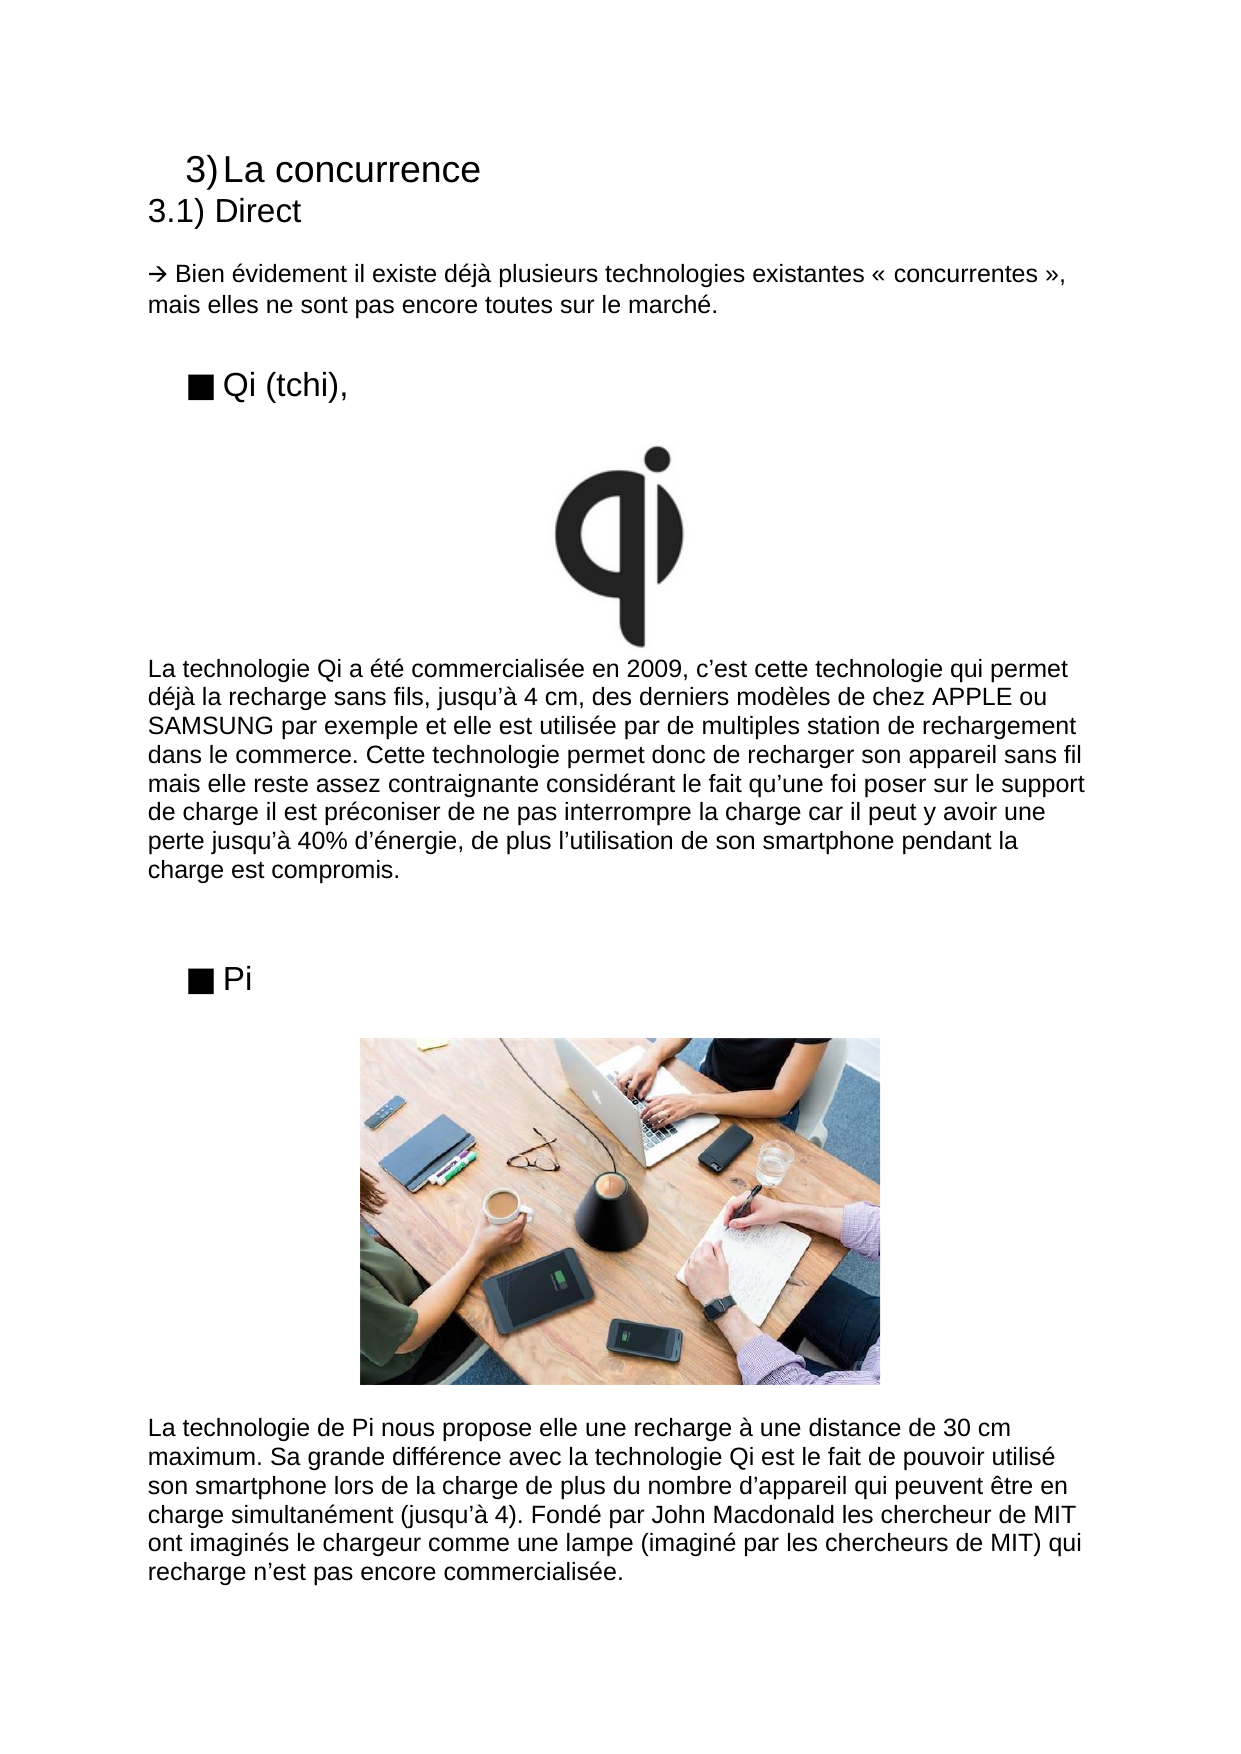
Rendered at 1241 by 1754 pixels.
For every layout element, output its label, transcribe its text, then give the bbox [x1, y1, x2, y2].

picture [515, 444, 725, 654]
text 3.1) Direct [148, 191, 1093, 229]
picture [360, 1038, 880, 1385]
list Qi (tchi), [185, 347, 1093, 415]
text La technologie Qi a été commercialisée en 2009, c’est cette technologie qui permet déjà la recharge sans fils, jusqu’à 4 cm, des derniers modèles de chez APPLE ou SAMSUNG par exemple et elle est utilisée par de multiples station de rechargement dans le commerce. Cette technologie permet donc de recharger son appareil sans fil mais elle reste assez contraignante considérant le fait qu’une foi poser sur le support de charge il est préconiser de ne pas interrompre la charge car il peut y avoir une perte jusqu’à 40% d’énergie, de plus l’utilisation de son smartphone pendant la charge est compromis. [148, 653, 1093, 883]
list La concurrence [185, 148, 1093, 191]
text La technologie de Pi nous propose elle une recharge à une distance de 30 cm maximum. Sa grande différence avec la technologie Qi est le fait de pouvoir utilisé son smartphone lors de la charge de plus du nombre d’appareil qui peuvent être en charge simultanément (jusqu’à 4). Fondé par John Macdonald les chercheur de MIT ont imaginés le chargeur comme une lampe (imaginé par les chercheurs de MIT) qui recharge n’est pas encore commercialisée. [148, 1413, 1093, 1586]
list Pi [185, 941, 1093, 1009]
text 🡪 Bien évidement il existe déjà plusieurs technologies existantes « concurrentes », mais elles ne sont pas encore toutes sur le marché. [148, 256, 1093, 318]
